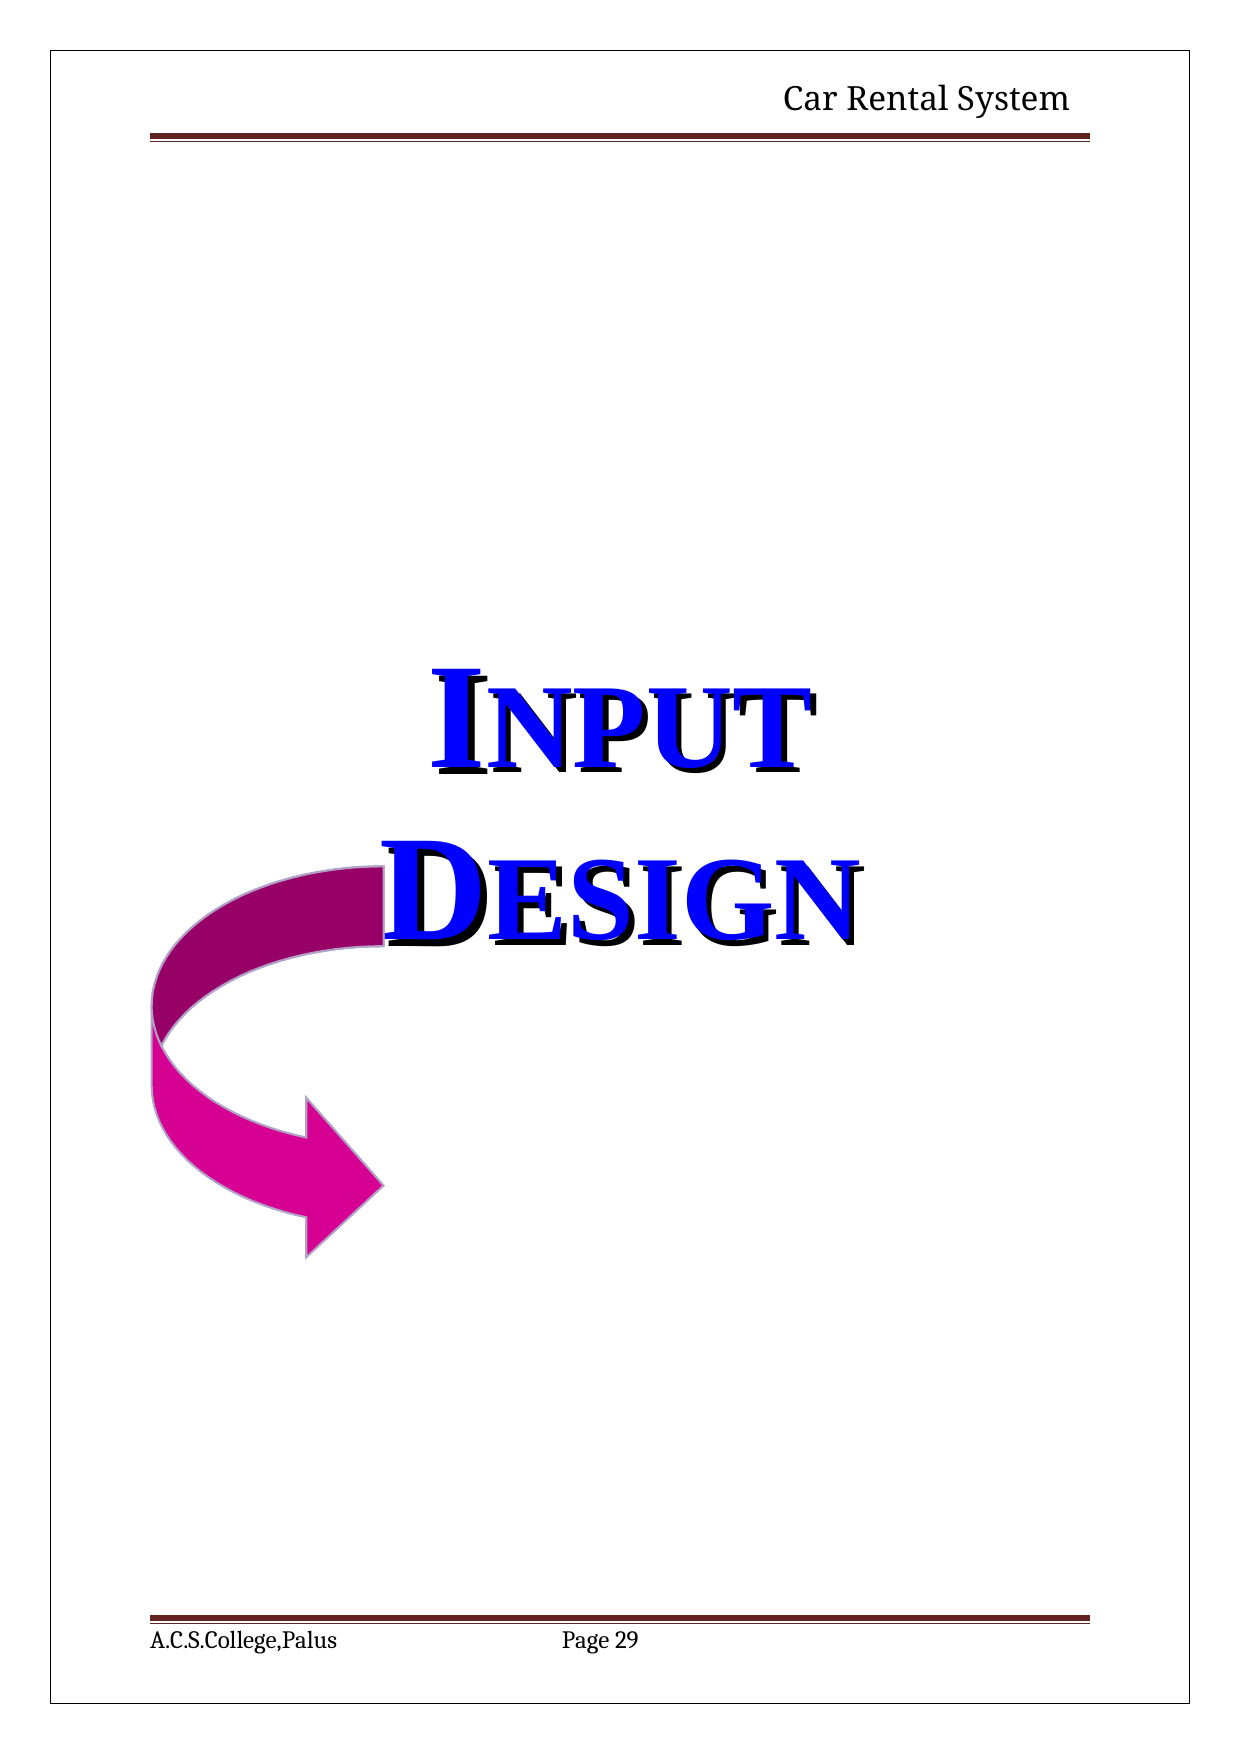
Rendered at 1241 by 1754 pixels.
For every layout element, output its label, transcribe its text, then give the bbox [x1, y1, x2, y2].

text Input [150, 627, 1090, 800]
text Design [150, 800, 1090, 972]
